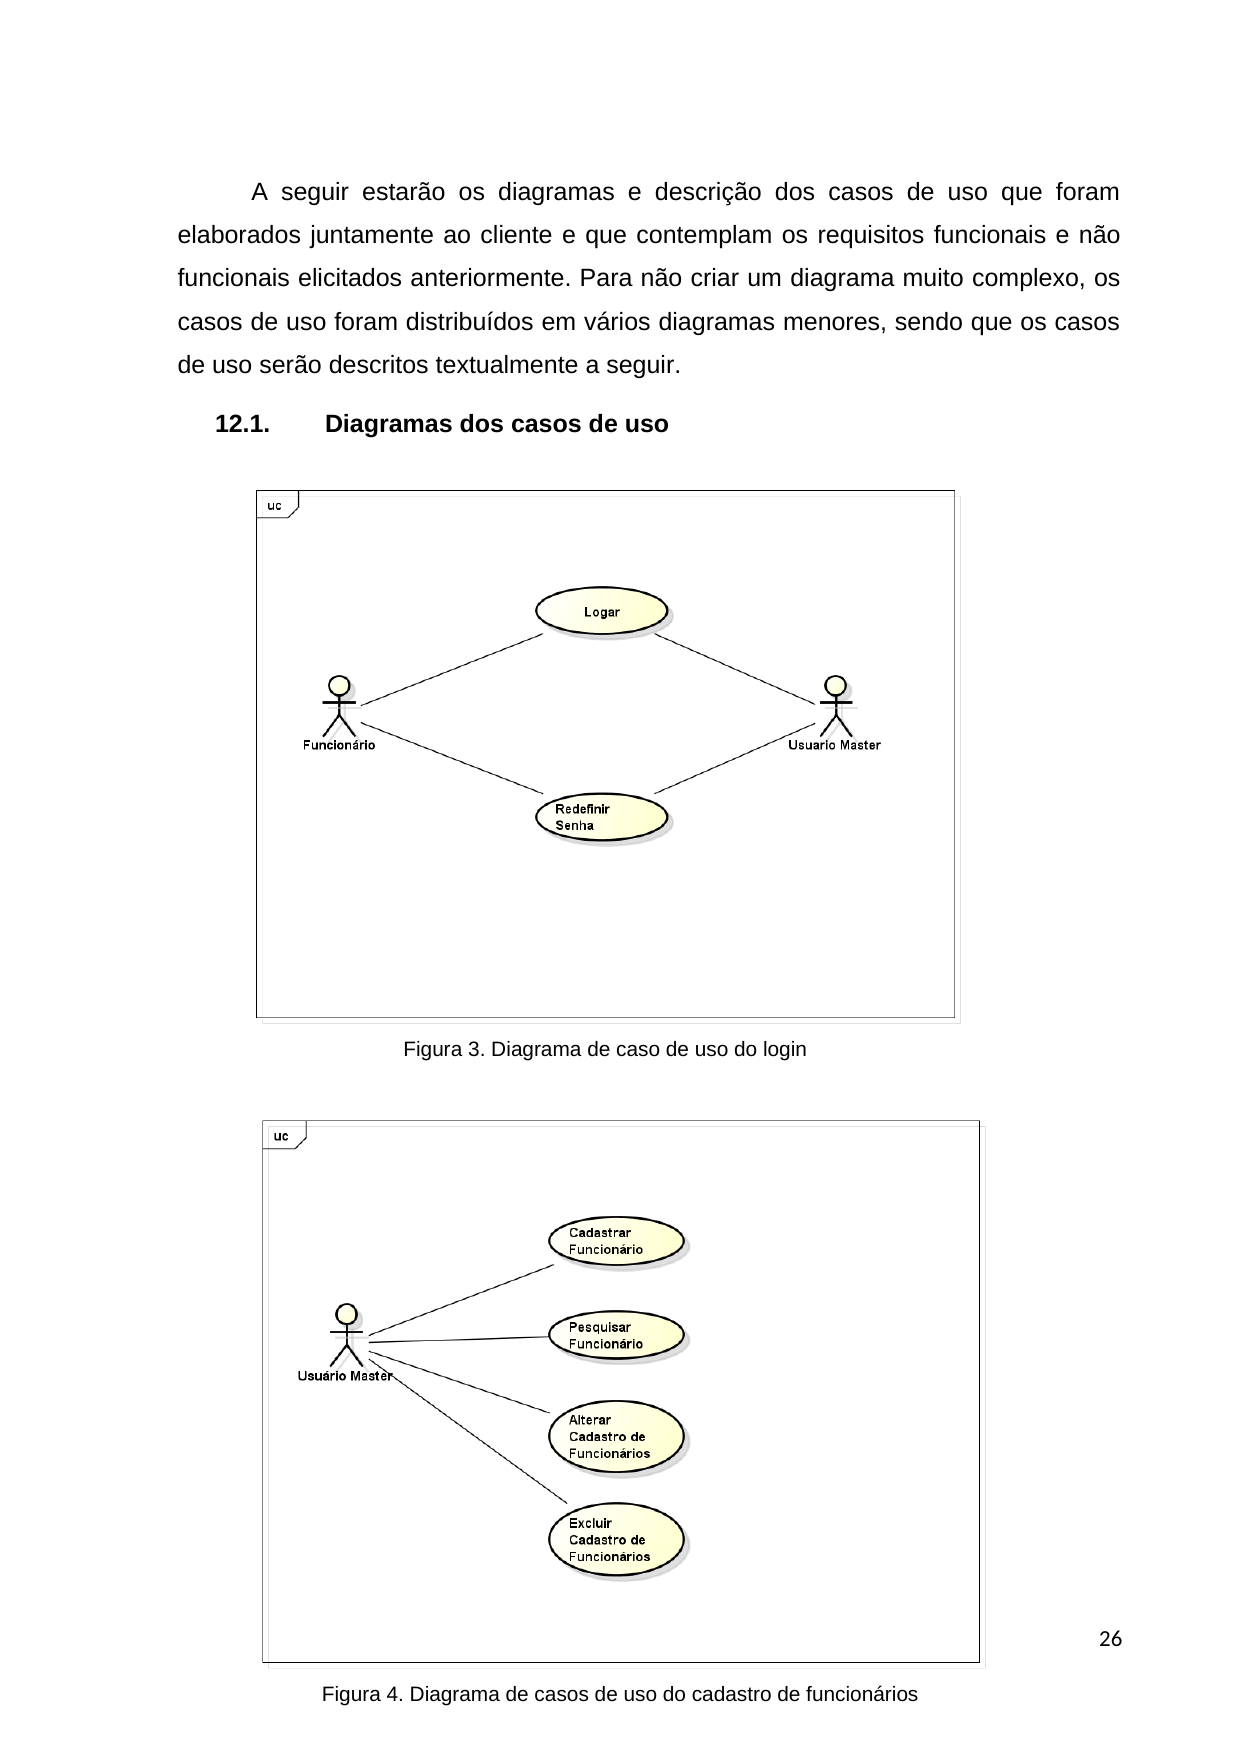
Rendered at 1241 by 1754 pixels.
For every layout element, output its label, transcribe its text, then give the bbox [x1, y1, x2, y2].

text A seguir estarão os diagramas e descrição dos casos de uso que foram elaborados juntamente ao cliente e que contemplam os requisitos funcionais e não funcionais elicitados anteriormente. Para não criar um diagrama muito complexo, os casos de uso foram distribuídos em vários diagramas menores, sendo que os casos de uso serão descritos textualmente a seguir. [177, 177, 1122, 378]
picture [245, 479, 965, 1028]
subtitle Diagramas dos casos de uso [215, 409, 1122, 438]
picture [251, 1110, 989, 1673]
